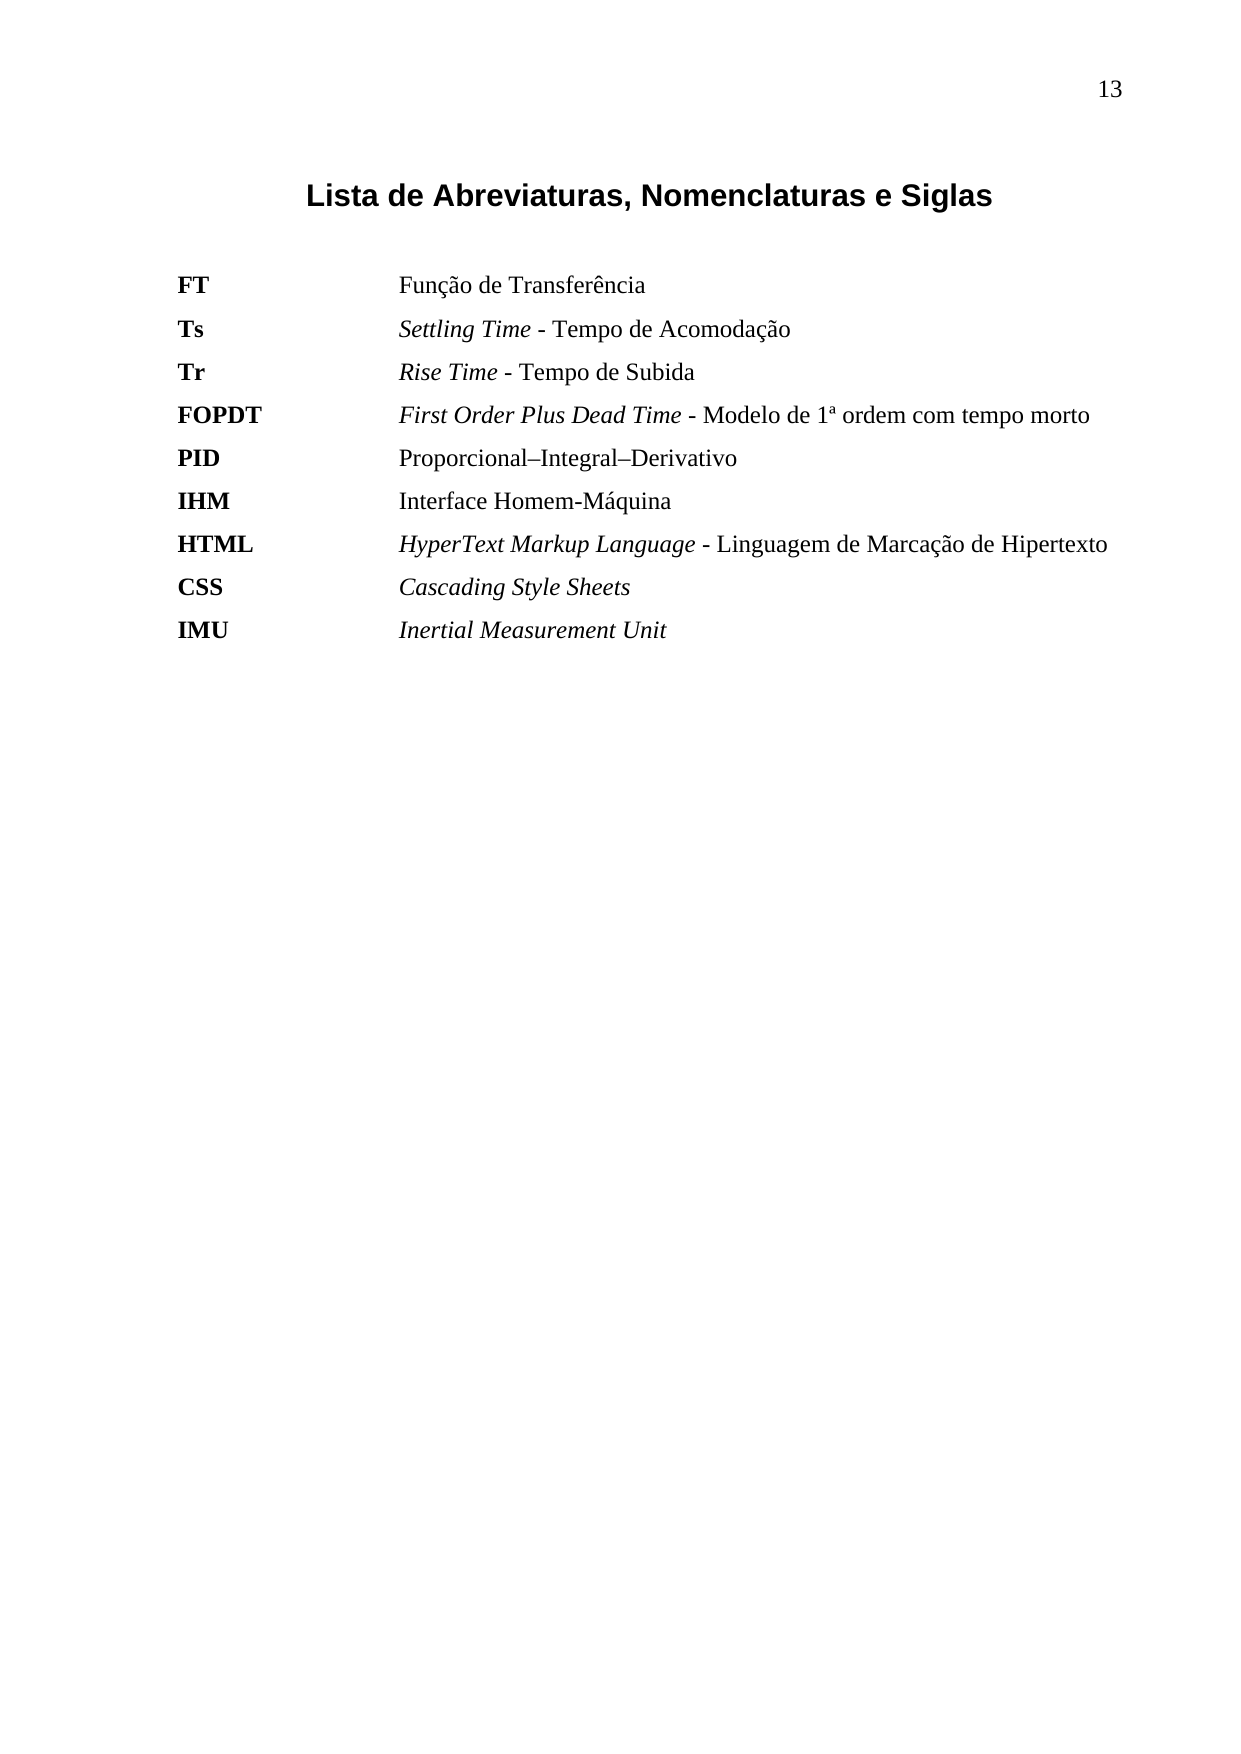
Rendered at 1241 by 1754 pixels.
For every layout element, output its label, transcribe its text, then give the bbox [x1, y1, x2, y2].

text Tr Rise Time - Tempo de Subida [177, 357, 1122, 386]
text Lista de Abreviaturas, Nomenclaturas e Siglas [177, 177, 1122, 213]
text FT Função de Transferência [177, 271, 1122, 299]
text IHM Interface Homem-Máquina [177, 486, 1122, 515]
text FOPDT First Order Plus Dead Time - Modelo de 1ª ordem com tempo morto [177, 400, 1122, 429]
text IMU Inertial Measurement Unit [177, 616, 1122, 644]
text HTML HyperText Markup Language - Linguagem de Marcação de Hipertexto [177, 529, 1122, 558]
text PID Proporcional–Integral–Derivativo [177, 443, 1122, 472]
text CSS Cascading Style Sheets [177, 572, 1122, 601]
text Ts Settling Time - Tempo de Acomodação [177, 314, 1122, 342]
